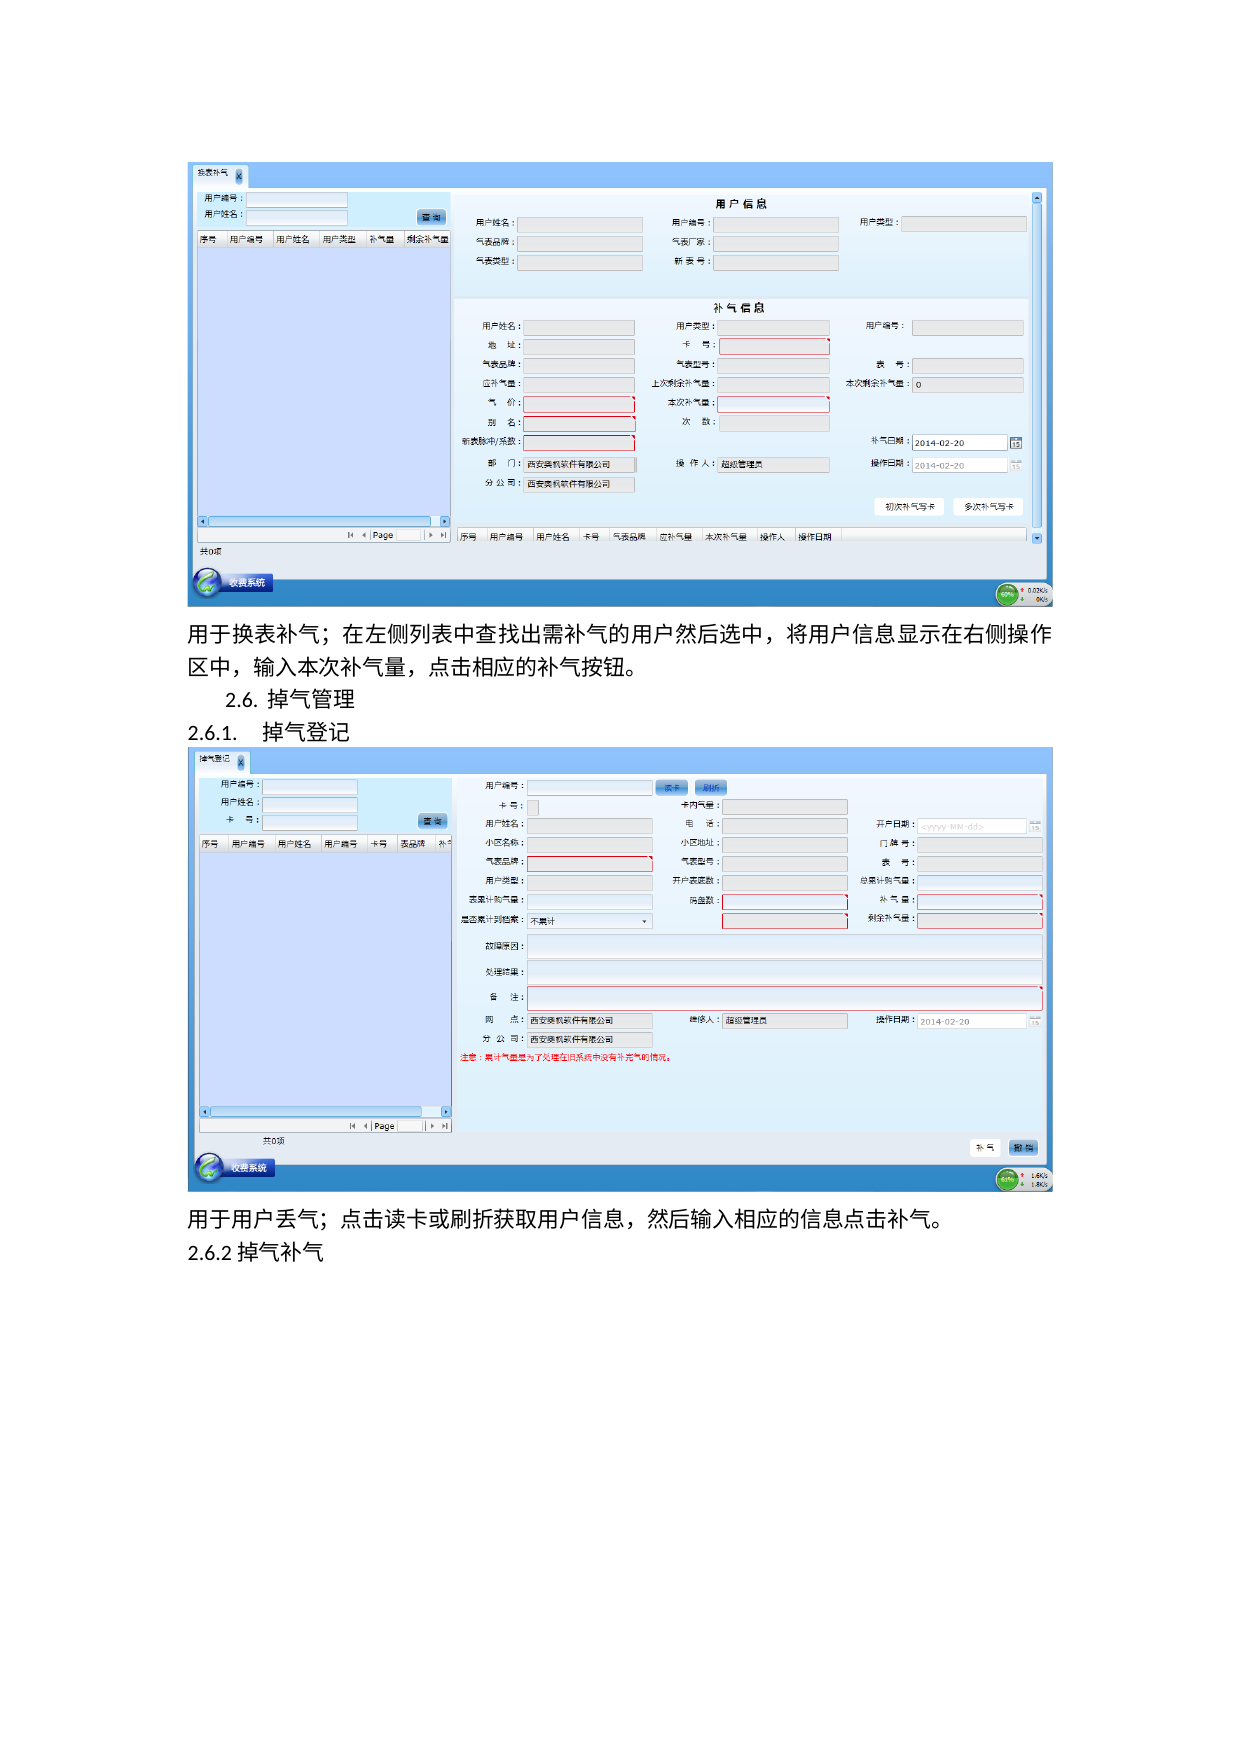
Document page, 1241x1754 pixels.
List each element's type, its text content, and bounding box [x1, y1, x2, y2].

text 2.6.2 掉气补气 [187, 1234, 1053, 1267]
picture [187, 162, 1053, 607]
text 用于换表补气；在左侧列表中查找出需补气的用户然后选中，将用户信息显示在右侧操作区中，输入本次补气量，点击相应的补气按钮。 [187, 617, 1053, 682]
list 掉气登记 [187, 714, 1053, 747]
list 掉气管理 [225, 682, 1053, 714]
text 用于用户丢气；点击读卡或刷折获取用户信息，然后输入相应的信息点击补气。 [187, 1202, 1053, 1234]
picture [187, 747, 1053, 1192]
